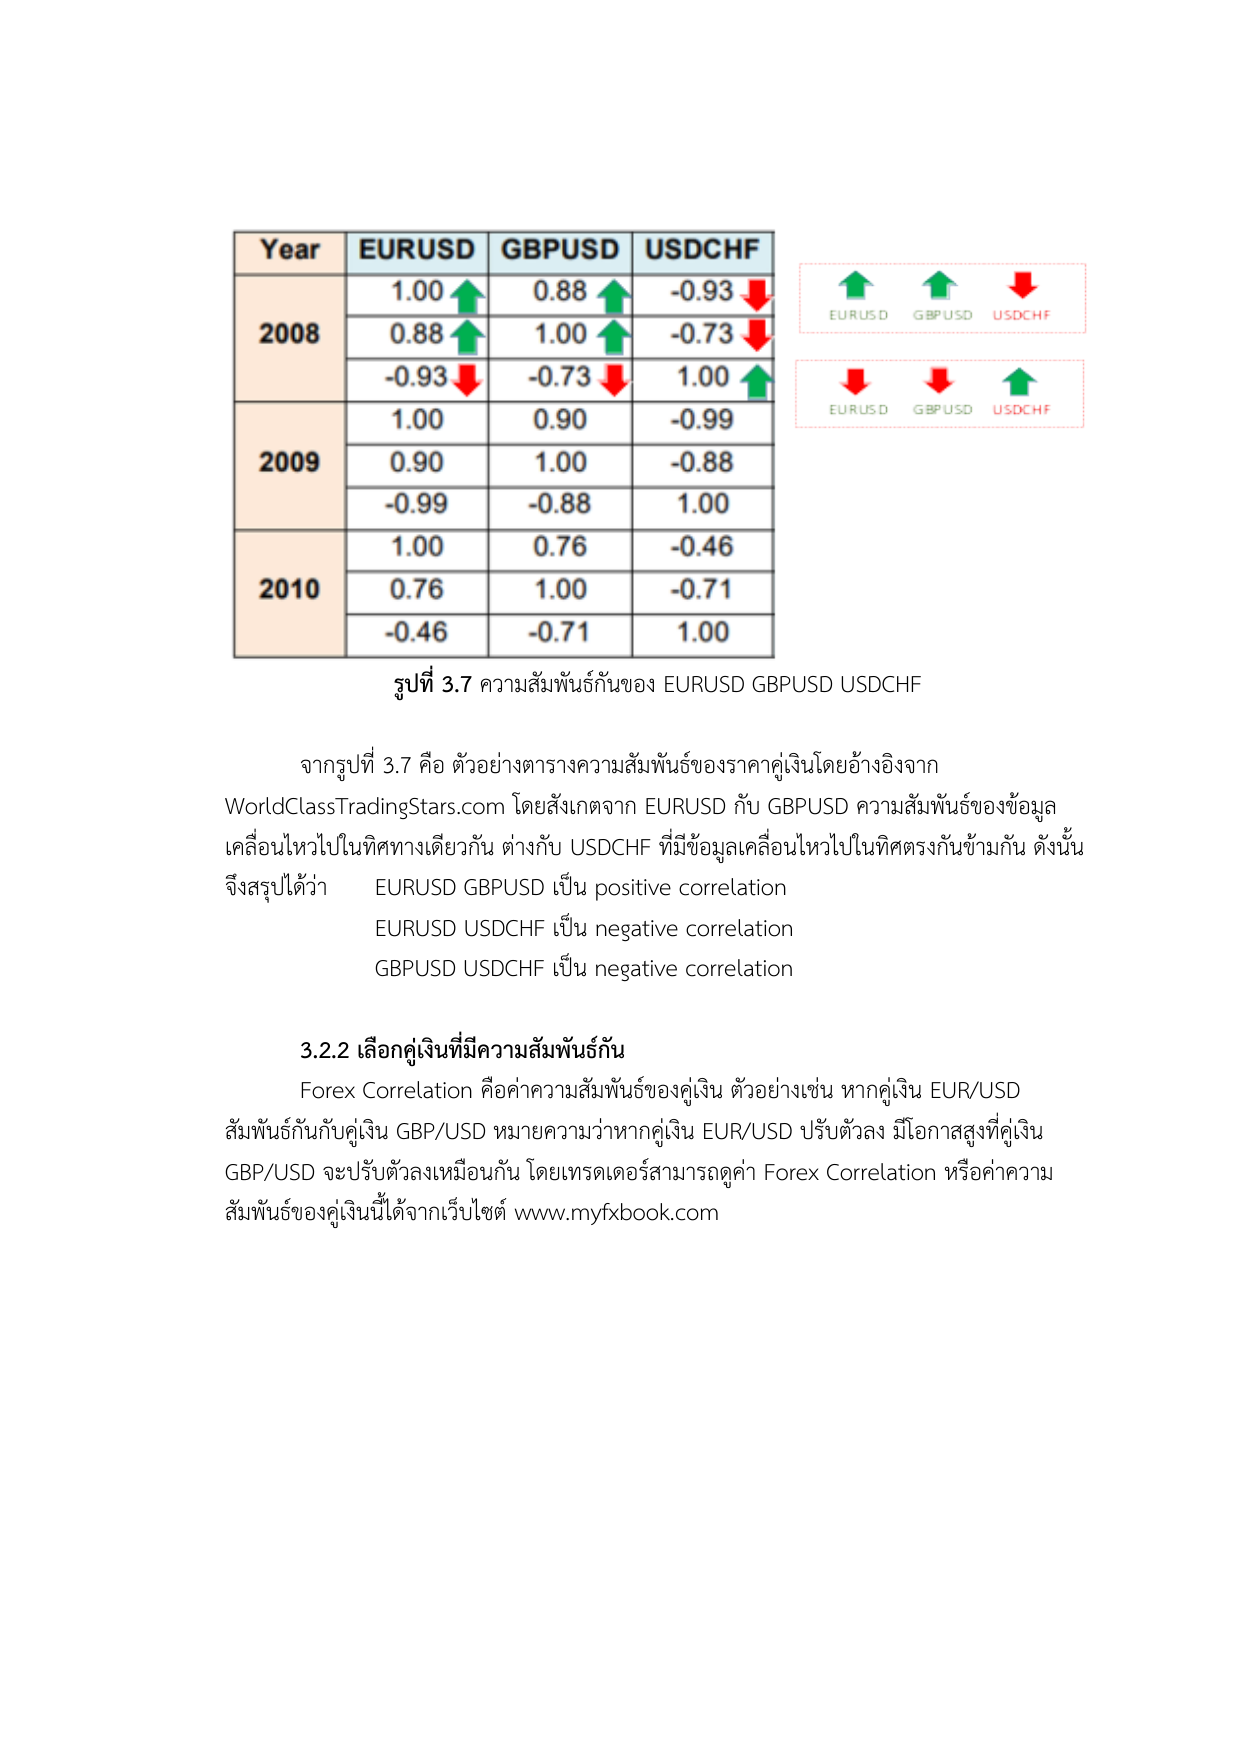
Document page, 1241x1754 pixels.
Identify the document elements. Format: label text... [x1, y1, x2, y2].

text EURUSD USDCHF เป็น negative correlation [300, 907, 1090, 944]
text Forex Correlation คือค่าความสัมพันธ์ของคู่เงิน ตัวอย่างเช่น หากคู่เงิน EUR/USD สัมพันธ์กันกับคู่เงิน GBP/USD หมายความว่าหากคู่เงิน EUR/USD ปรับตัวลง มีโอกาสสูงที่คู่เงิน GBP/USD จะปรับตัวลงเหมือนกัน โดยเทรดเดอร์สามารถดูค่า Forex Correlation หรือค่าความสัมพันธ์ของคู่เงินนี้ได้จากเว็บไซต์ www.myfxbook.com [225, 1069, 1090, 1229]
text จากรูปที่ 3.7 คือ ตัวอย่างตารางความสัมพันธ์ของราคาคู่เงินโดยอ้างอิงจาก WorldClassTradingStars.com โดยสังเกตจาก EURUSD กับ GBPUSD ความสัมพันธ์ของข้อมูลเคลื่อนไหวไปในทิศทางเดียวกัน ต่างกับ USDCHF ที่มีข้อมูลเคลื่อนไหวไปในทิศตรงกันข้ามกัน ดังนั้นจึงสรุปได้ว่า EURUSD GBPUSD เป็น positive correlation [225, 744, 1090, 904]
text รูปที่ 3.7 ความสัมพันธ์กันของ EURUSD GBPUSD USDCHF [225, 663, 1090, 701]
text GBPUSD USDCHF เป็น negative correlation [300, 947, 1090, 985]
text 3.2.2 เลือกคู่เงินที่มีความสัมพันธ์กัน [225, 1029, 1090, 1066]
